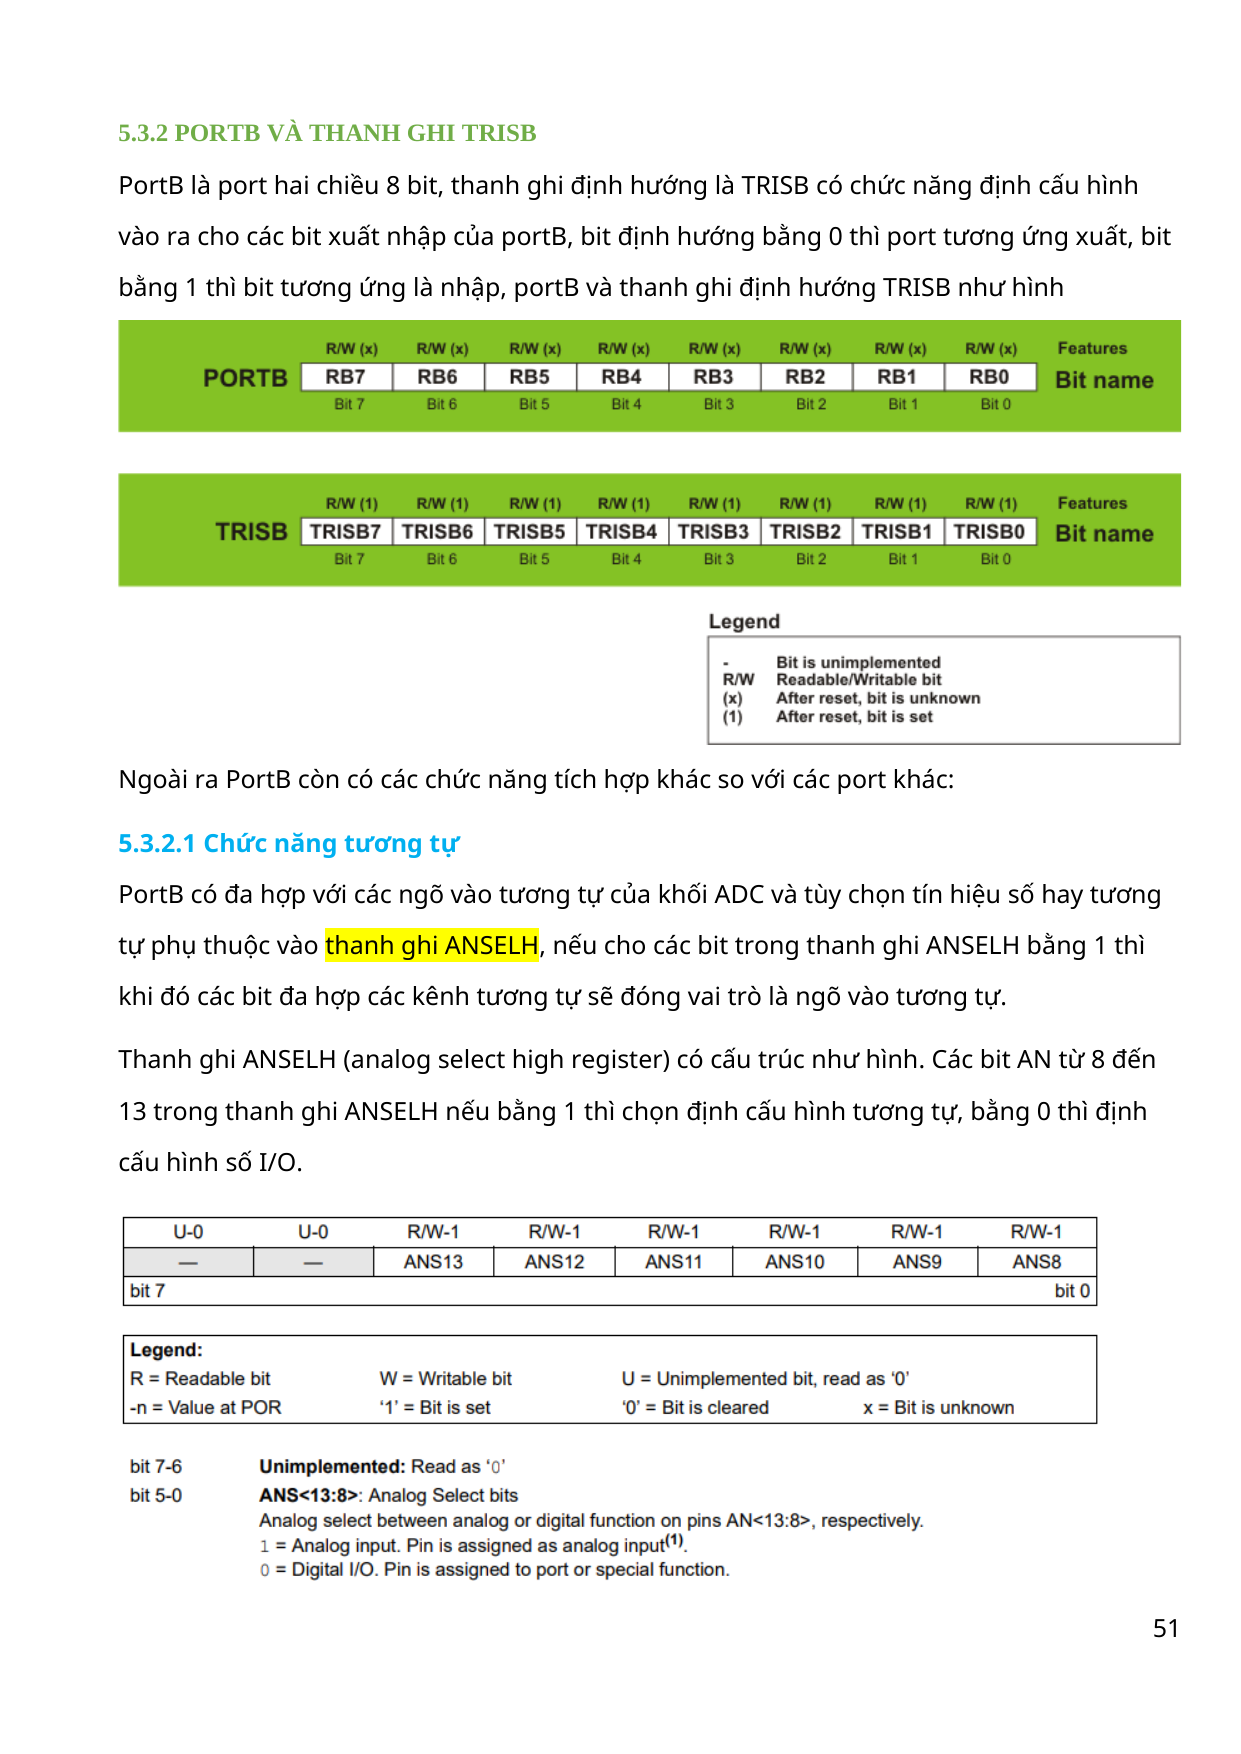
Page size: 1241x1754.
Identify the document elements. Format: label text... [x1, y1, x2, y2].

text PortB là port hai chiều 8 bit, thanh ghi định hướng là TRISB có chức năng định cấu hình vào ra cho các bit xuất nhập của portB, bit định hướng bằng 0 thì port tương ứng xuất, bit bằng 1 thì bit tương ứng là nhập, portB và thanh ghi định hướng TRISB như hình [118, 167, 1181, 304]
subtitle 5.3.2 PORTB VÀ THANH GHI TRISB [118, 118, 1181, 147]
subtitle 5.3.2.1 Chức năng tương tự [118, 825, 1181, 859]
picture [118, 1207, 1105, 1591]
picture [118, 320, 1182, 745]
text PortB có đa hợp với các ngõ vào tương tự của khối ADC và tùy chọn tín hiệu số hay tương tự phụ thuộc vào thanh ghi ANSELH, nếu cho các bit trong thanh ghi ANSELH bằng 1 thì khi đó các bit đa hợp các kênh tương tự sẽ đóng vai trò là ngõ vào tương tự. [118, 876, 1181, 1013]
text Ngoài ra PortB còn có các chức năng tích hợp khác so với các port khác: [118, 762, 1181, 796]
text Thanh ghi ANSELH (analog select high register) có cấu trúc như hình. Các bit AN từ 8 đến 13 trong thanh ghi ANSELH nếu bằng 1 thì chọn định cấu hình tương tự, bằng 0 thì định cấu hình số I/O. [118, 1042, 1181, 1178]
